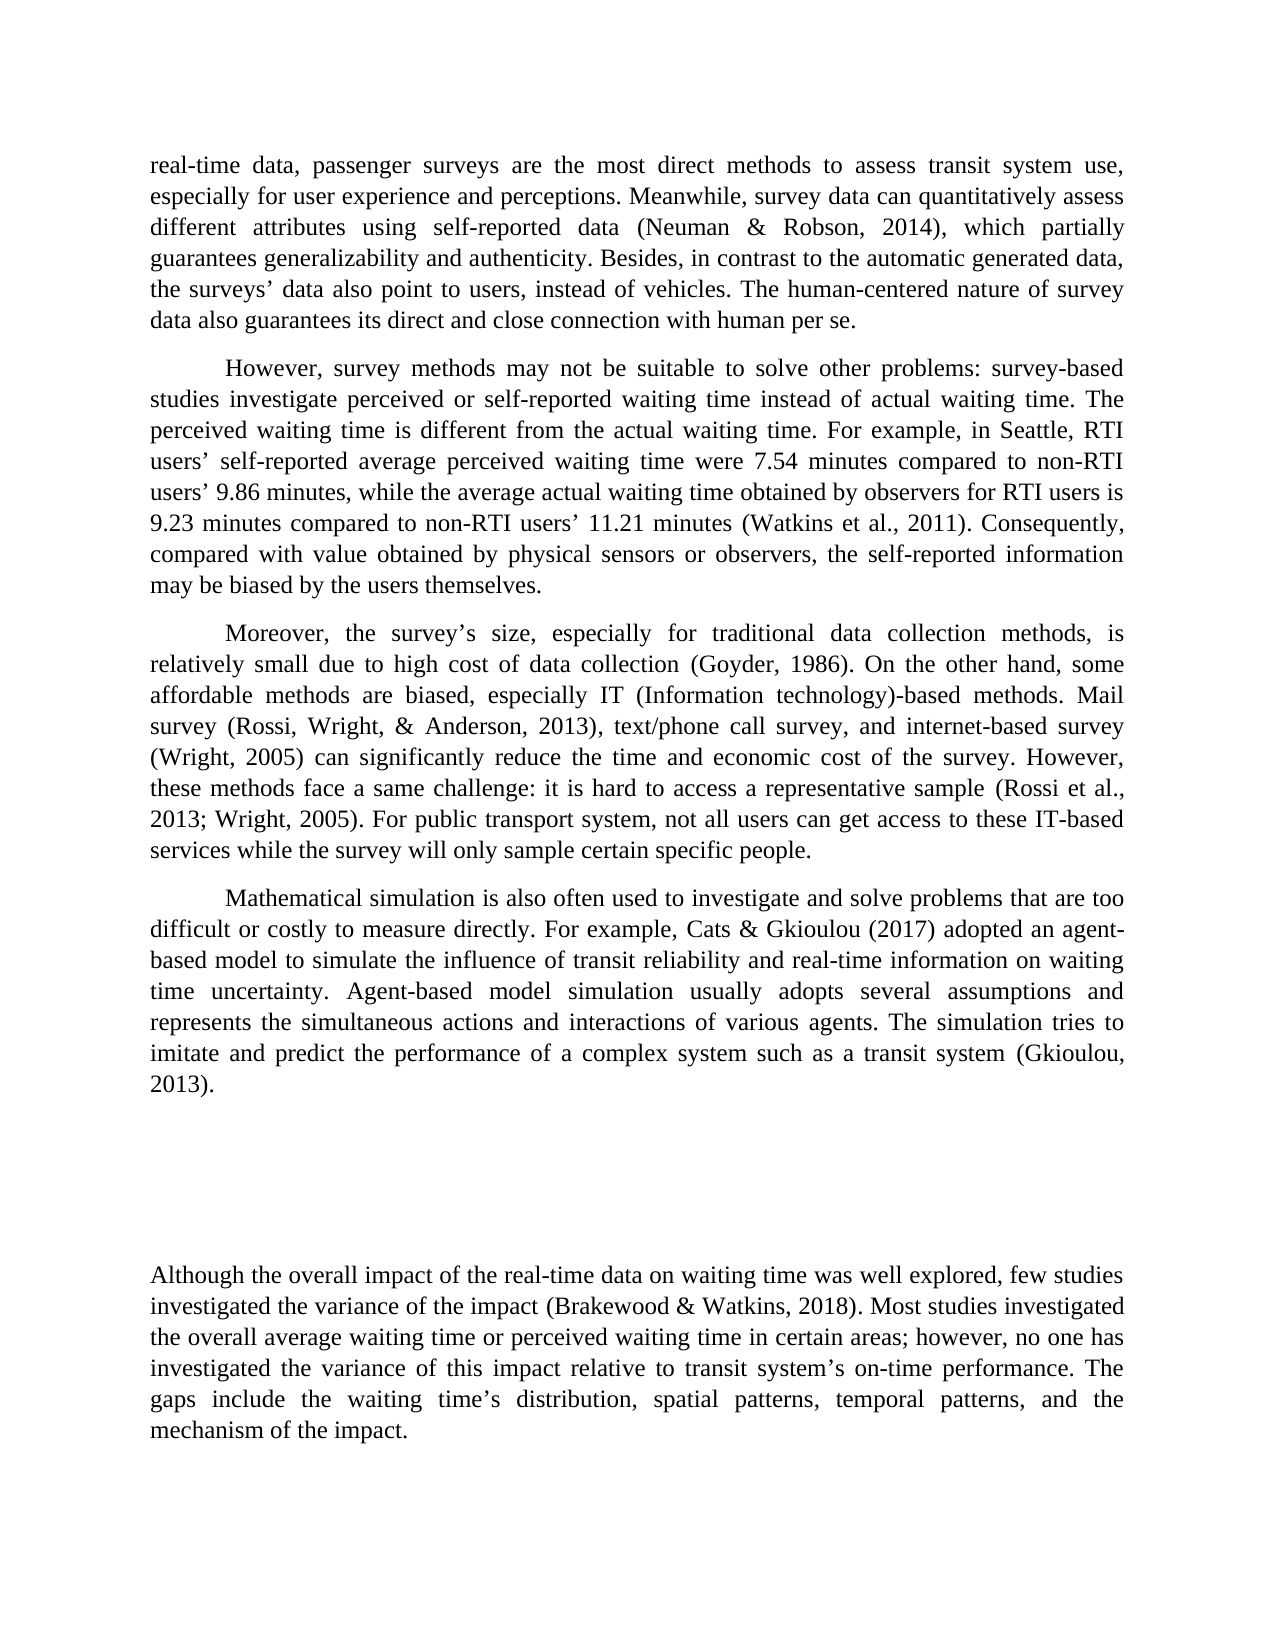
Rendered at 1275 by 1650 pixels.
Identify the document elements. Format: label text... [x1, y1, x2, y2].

text Although the overall impact of the real-time data on waiting time was well explored, few studies investigated the variance of the impact (Brakewood & Watkins, 2018). Most studies investigated the overall average waiting time or perceived waiting time in certain areas; however, no one has investigated the variance of this impact relative to transit system’s on-time performance. The gaps include the waiting time’s distribution, spatial patterns, temporal patterns, and the mechanism of the impact. [150, 1260, 1125, 1444]
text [150, 150, 1125, 334]
text However, survey methods may not be suitable to solve other problems: survey-based studies investigate perceived or self-reported waiting time instead of actual waiting time. The perceived waiting time is different from the actual waiting time. For example, in Seattle, RTI users’ self-reported average perceived waiting time were 7.54 minutes compared to non-RTI users’ 9.86 minutes, while the average actual waiting time obtained by observers for RTI users is 9.23 minutes compared to non-RTI users’ 11.21 minutes (Watkins et al., 2011). Consequently, compared with value obtained by physical sensors or observers, the self-reported information may be biased by the users themselves. [150, 353, 1125, 599]
text Moreover, the survey’s size, especially for traditional data collection methods, is relatively small due to high cost of data collection (Goyder, 1986). On the other hand, some affordable methods are biased, especially IT (Information technology)-based methods. Mail survey (Rossi, Wright, & Anderson, 2013), text/phone call survey, and internet-based survey (Wright, 2005) can significantly reduce the time and economic cost of the survey. However, these methods face a same challenge: it is hard to access a representative sample (Rossi et al., 2013; Wright, 2005). For public transport system, not all users can get access to these IT-based services while the survey will only sample certain specific people. [150, 618, 1125, 864]
text Mathematical simulation is also often used to investigate and solve problems that are too difficult or costly to measure directly. For example, Cats & Gkioulou (2017) adopted an agent-based model to simulate the influence of transit reliability and real-time information on waiting time uncertainty. Agent-based model simulation usually adopts several assumptions and represents the simultaneous actions and interactions of various agents. The simulation tries to imitate and predict the performance of a complex system such as a transit system (Gkioulou, 2013). [150, 883, 1125, 1098]
